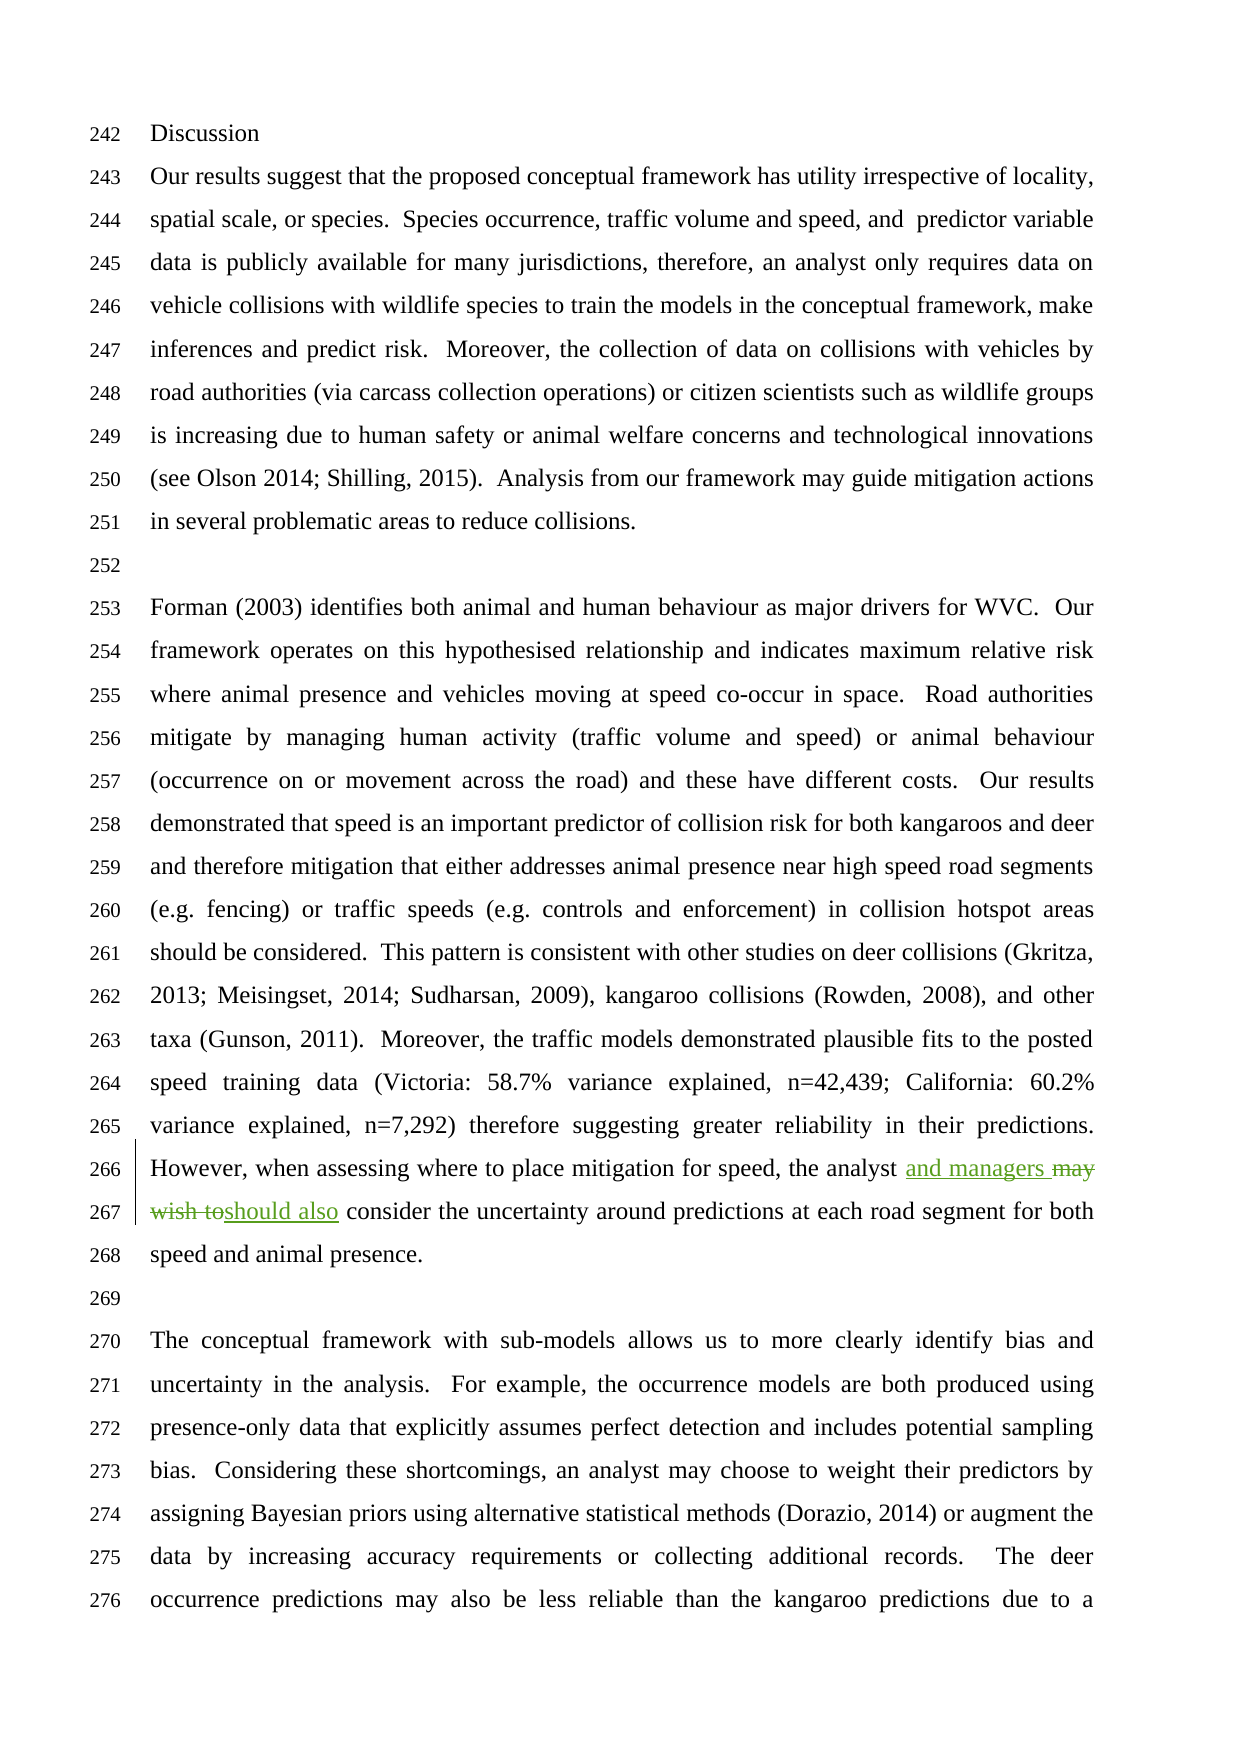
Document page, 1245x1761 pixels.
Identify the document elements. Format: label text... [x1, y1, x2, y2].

list Discussion [150, 118, 1095, 147]
text Our results suggest that the proposed conceptual framework has utility irrespective of locality, spatial scale, or species. Species occurrence, traffic volume and speed, and predictor variable data is publicly available for many jurisdictions, therefore, an analyst only requires data on vehicle collisions with wildlife species to train the models in the conceptual framework, make inferences and predict risk. Moreover, the collection of data on collisions with vehicles by road authorities (via carcass collection operations) or citizen scientists such as wildlife groups is increasing due to human safety or animal welfare concerns and technological innovations (see Olson 2014; Shilling, 2015). Analysis from our framework may guide mitigation actions in several problematic areas to reduce collisions. [150, 161, 1095, 535]
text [150, 1326, 1095, 1613]
text Forman (2003) identifies both animal and human behaviour as major drivers for WVC. Our framework operates on this hypothesised relationship and indicates maximum relative risk where animal presence and vehicles moving at speed co-occur in space. Road authorities mitigate by managing human activity (traffic volume and speed) or animal behaviour (occurrence on or movement across the road) and these have different costs. Our results demonstrated that speed is an important predictor of collision risk for both kangaroos and deer and therefore mitigation that either addresses animal presence near high speed road segments (e.g. fencing) or traffic speeds (e.g. controls and enforcement) in collision hotspot areas should be considered. This pattern is consistent with other studies on deer collisions (Gkritza, 2013; Meisingset, 2014; Sudharsan, 2009), kangaroo collisions (Rowden, 2008), and other taxa (Gunson, 2011). Moreover, the traffic models demonstrated plausible fits to the posted speed training data (Victoria: 58.7% variance explained, n=42,439; California: 60.2% variance explained, n=7,292) therefore suggesting greater reliability in their predictions. However, when assessing where to place mitigation for speed, the analyst consider the uncertainty around predictions at each road segment for both speed and animal presence. [150, 592, 1095, 1268]
